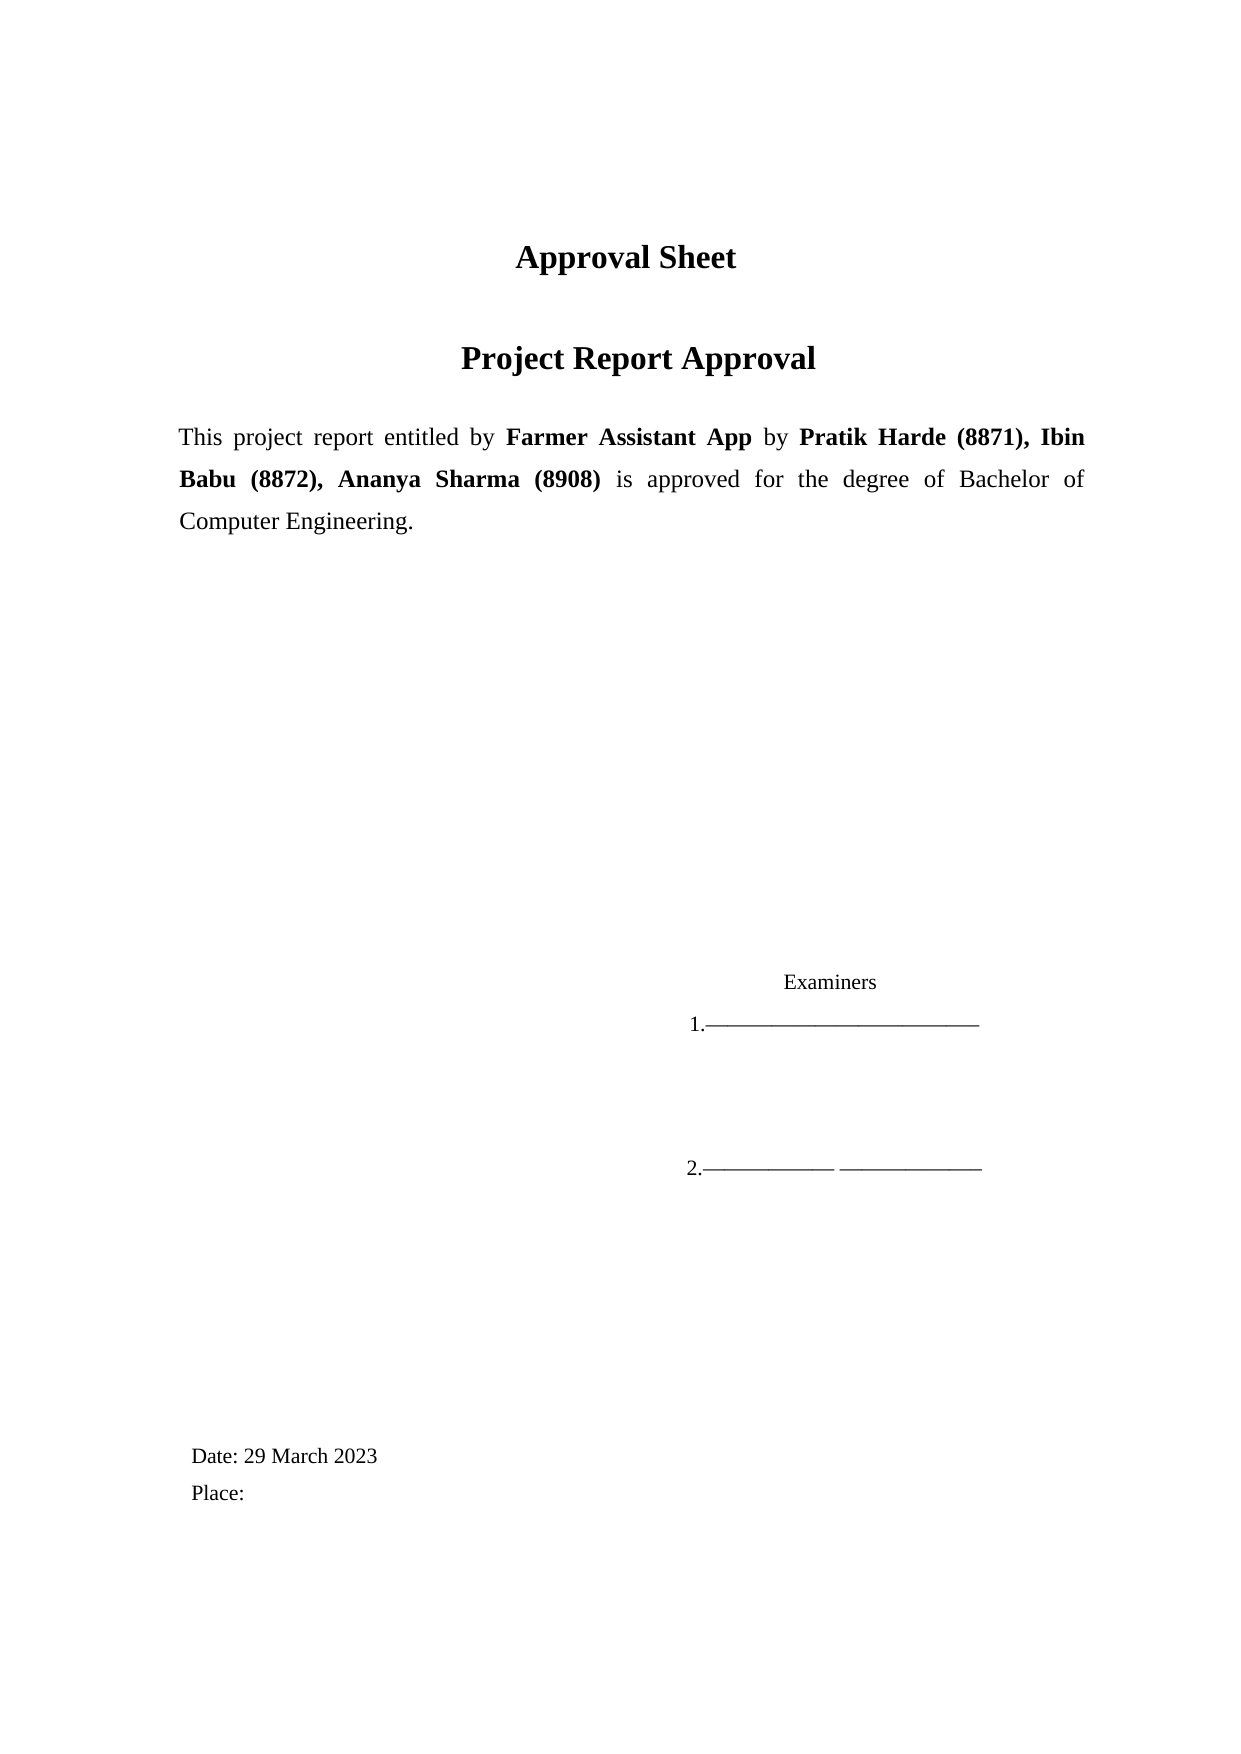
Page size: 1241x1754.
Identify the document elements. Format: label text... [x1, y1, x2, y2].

text Examiners [566, 969, 1094, 994]
text Approval Sheet [175, 237, 1077, 275]
text Project Report Approval [175, 338, 1102, 376]
text This project report entitled by Farmer Assistant App by Pratik Harde (8871), Ibin Babu (8872), Ananya Sharma (8908) is approved for the degree of Bachelor of Computer Engineering. [178, 422, 1085, 535]
text Date: 29 March 2023 [191, 1443, 413, 1468]
text 2.—————— ——————– [566, 1155, 1102, 1180]
text Place: [191, 1480, 413, 1506]
text 1.————————————– [566, 1011, 1102, 1036]
